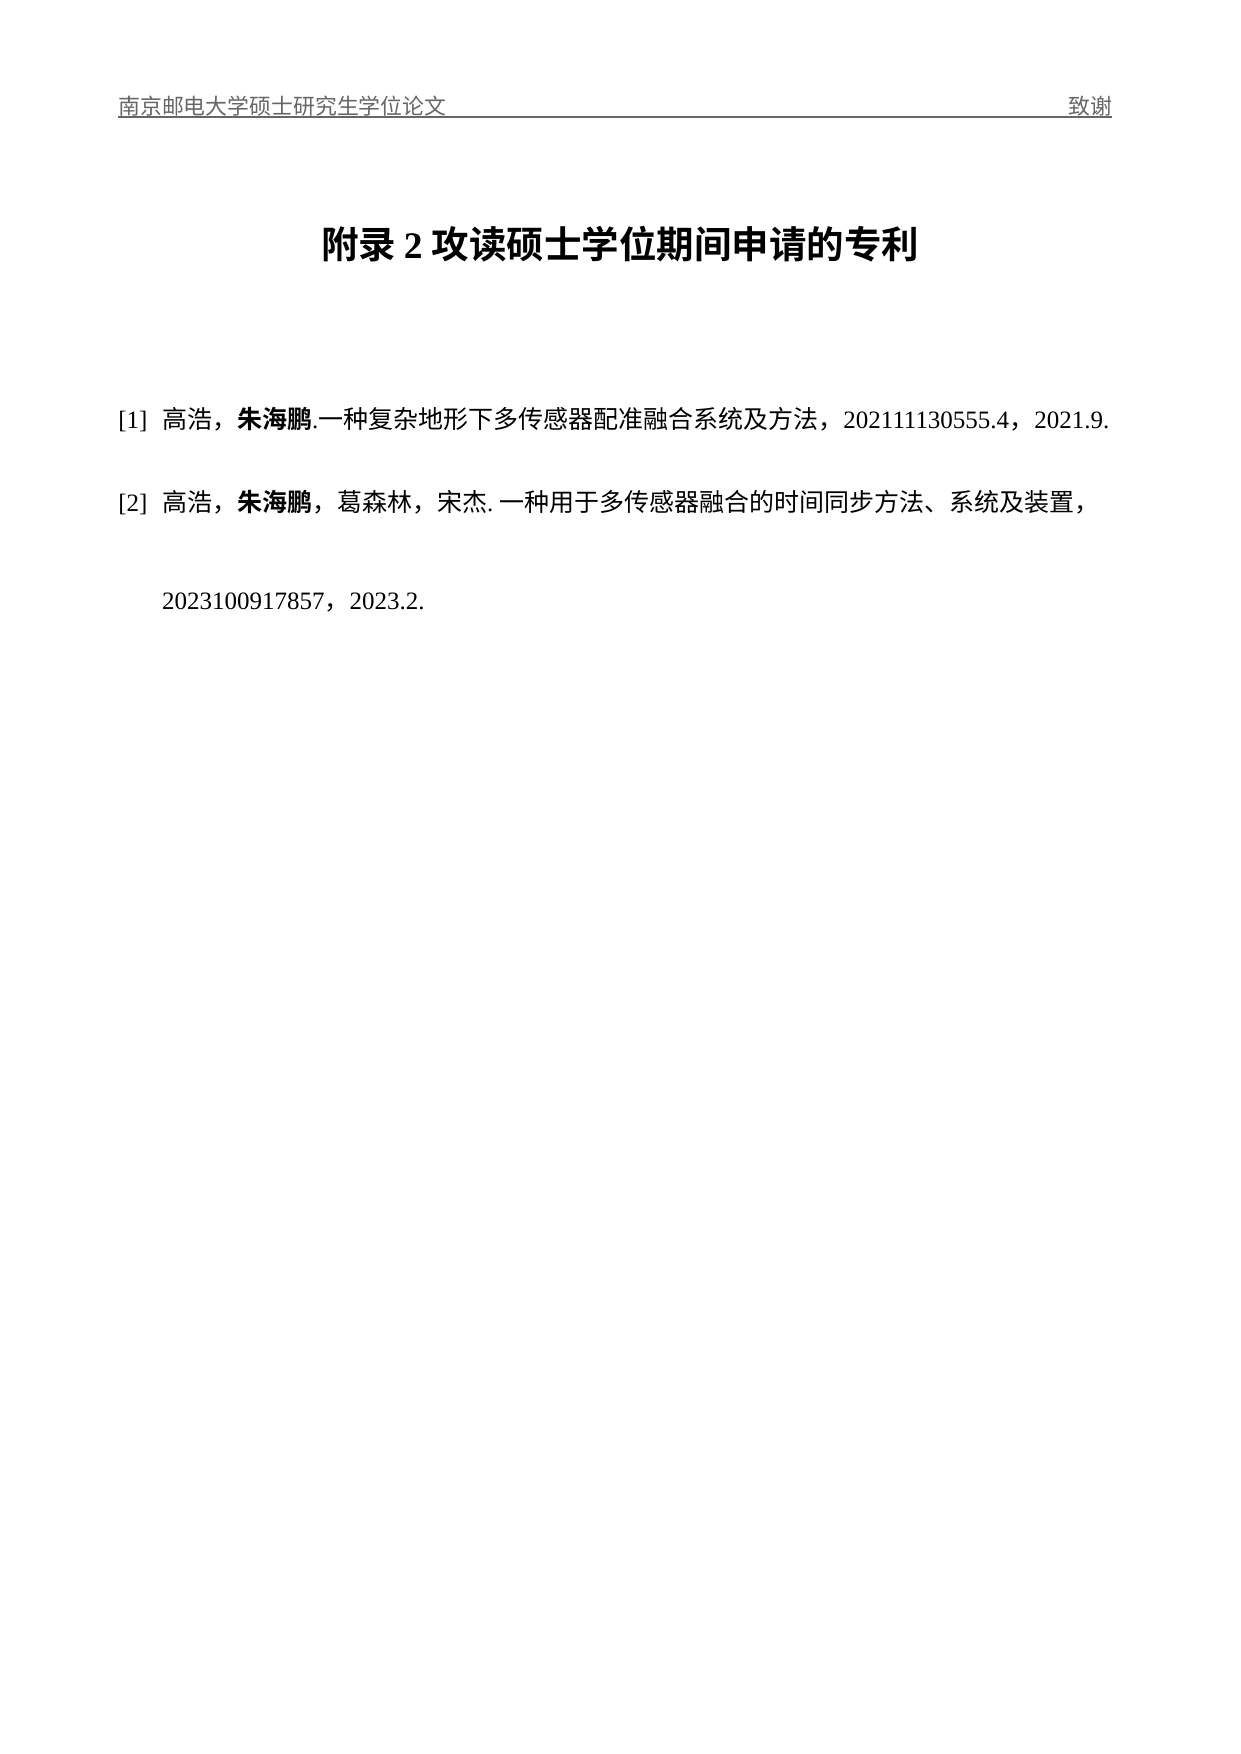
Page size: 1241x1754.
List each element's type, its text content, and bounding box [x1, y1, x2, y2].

list 高浩，朱海鹏.一种复杂地形下多传感器配准融合系统及方法，202111130555.4，2021.9. [118, 385, 1122, 450]
subtitle 附录2 攻读硕士学位期间申请的专利 [118, 209, 1122, 274]
list 高浩，朱海鹏，葛森林，宋杰. 一种用于多传感器融合的时间同步方法、系统及装置，2023100917857，2023.2. [118, 468, 1122, 631]
